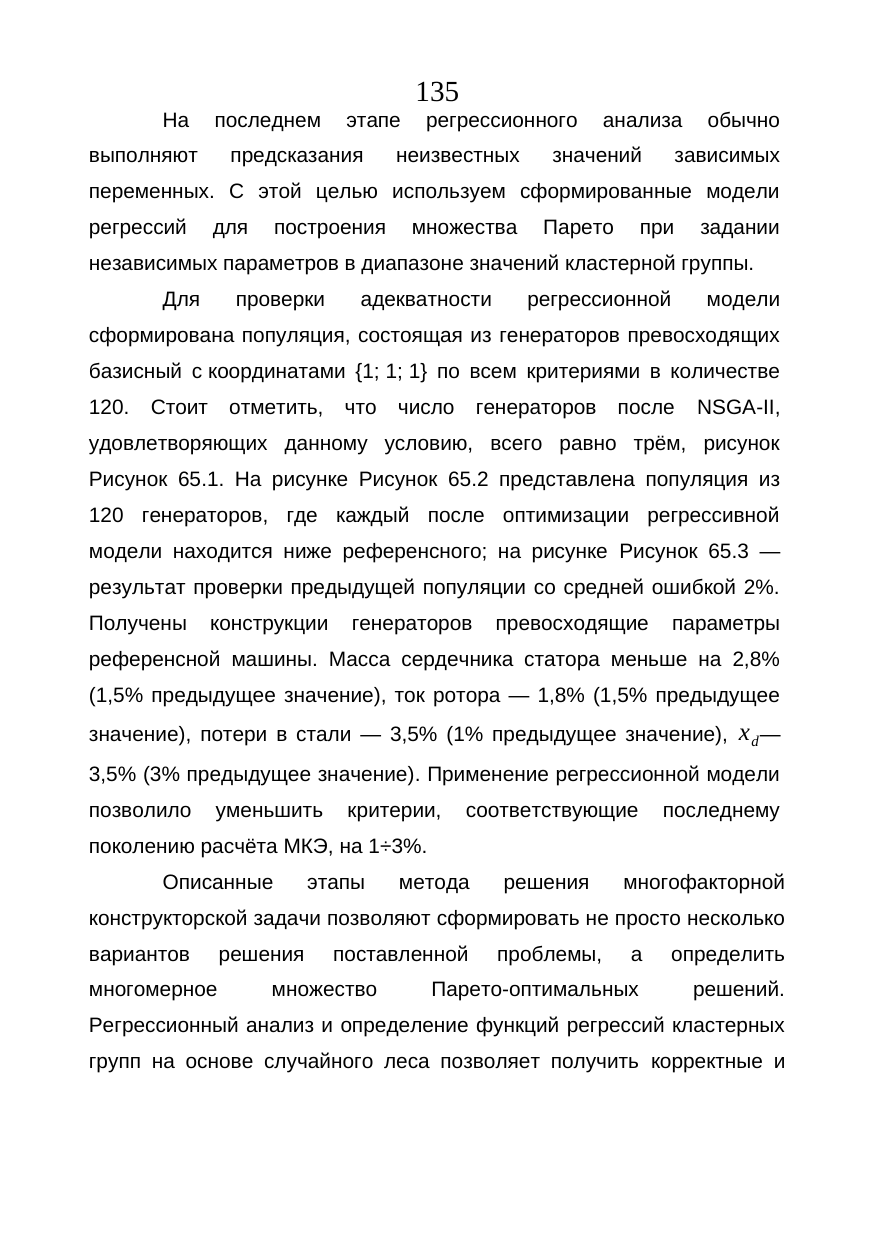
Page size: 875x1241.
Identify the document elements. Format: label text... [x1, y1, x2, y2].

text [89, 869, 785, 1073]
text На последнем этапе регрессионного анализа обычно выполняют предсказания неизвестных значений зависимых переменных. С этой целью используем сформированные модели регрессий для построения множества Парето при задании независимых параметров в диапазоне значений кластерной группы. [89, 107, 780, 275]
text Для проверки адекватности регрессионной модели сформирована популяция, состоящая из генераторов превосходящих базисный с координатами {1; 1; 1} по всем критериями в количестве 120. Стоит отметить, что число генераторов после NSGA-II, удовлетворяющих данному условию, всего равно трём, рисунок 65.1. На рисунке 65.2 представлена популяция из 120 генераторов, где каждый после оптимизации регрессивной модели находится ниже референсного; на рисунке 65.3 — результат проверки предыдущей популяции со средней ошибкой 2%. Получены конструкции генераторов превосходящие параметры референсной машины. Масса сердечника статора меньше на 2,8% (1,5% предыдущее значение), ток ротора — 1,8% (1,5% предыдущее значение), потери в стали — 3,5% (1% предыдущее значение), — 3,5% (3% предыдущее значение). Применение регрессионной модели позволило уменьшить критерии, соответствующие последнему поколению расчёта МКЭ, на 1÷3%. [89, 287, 780, 857]
